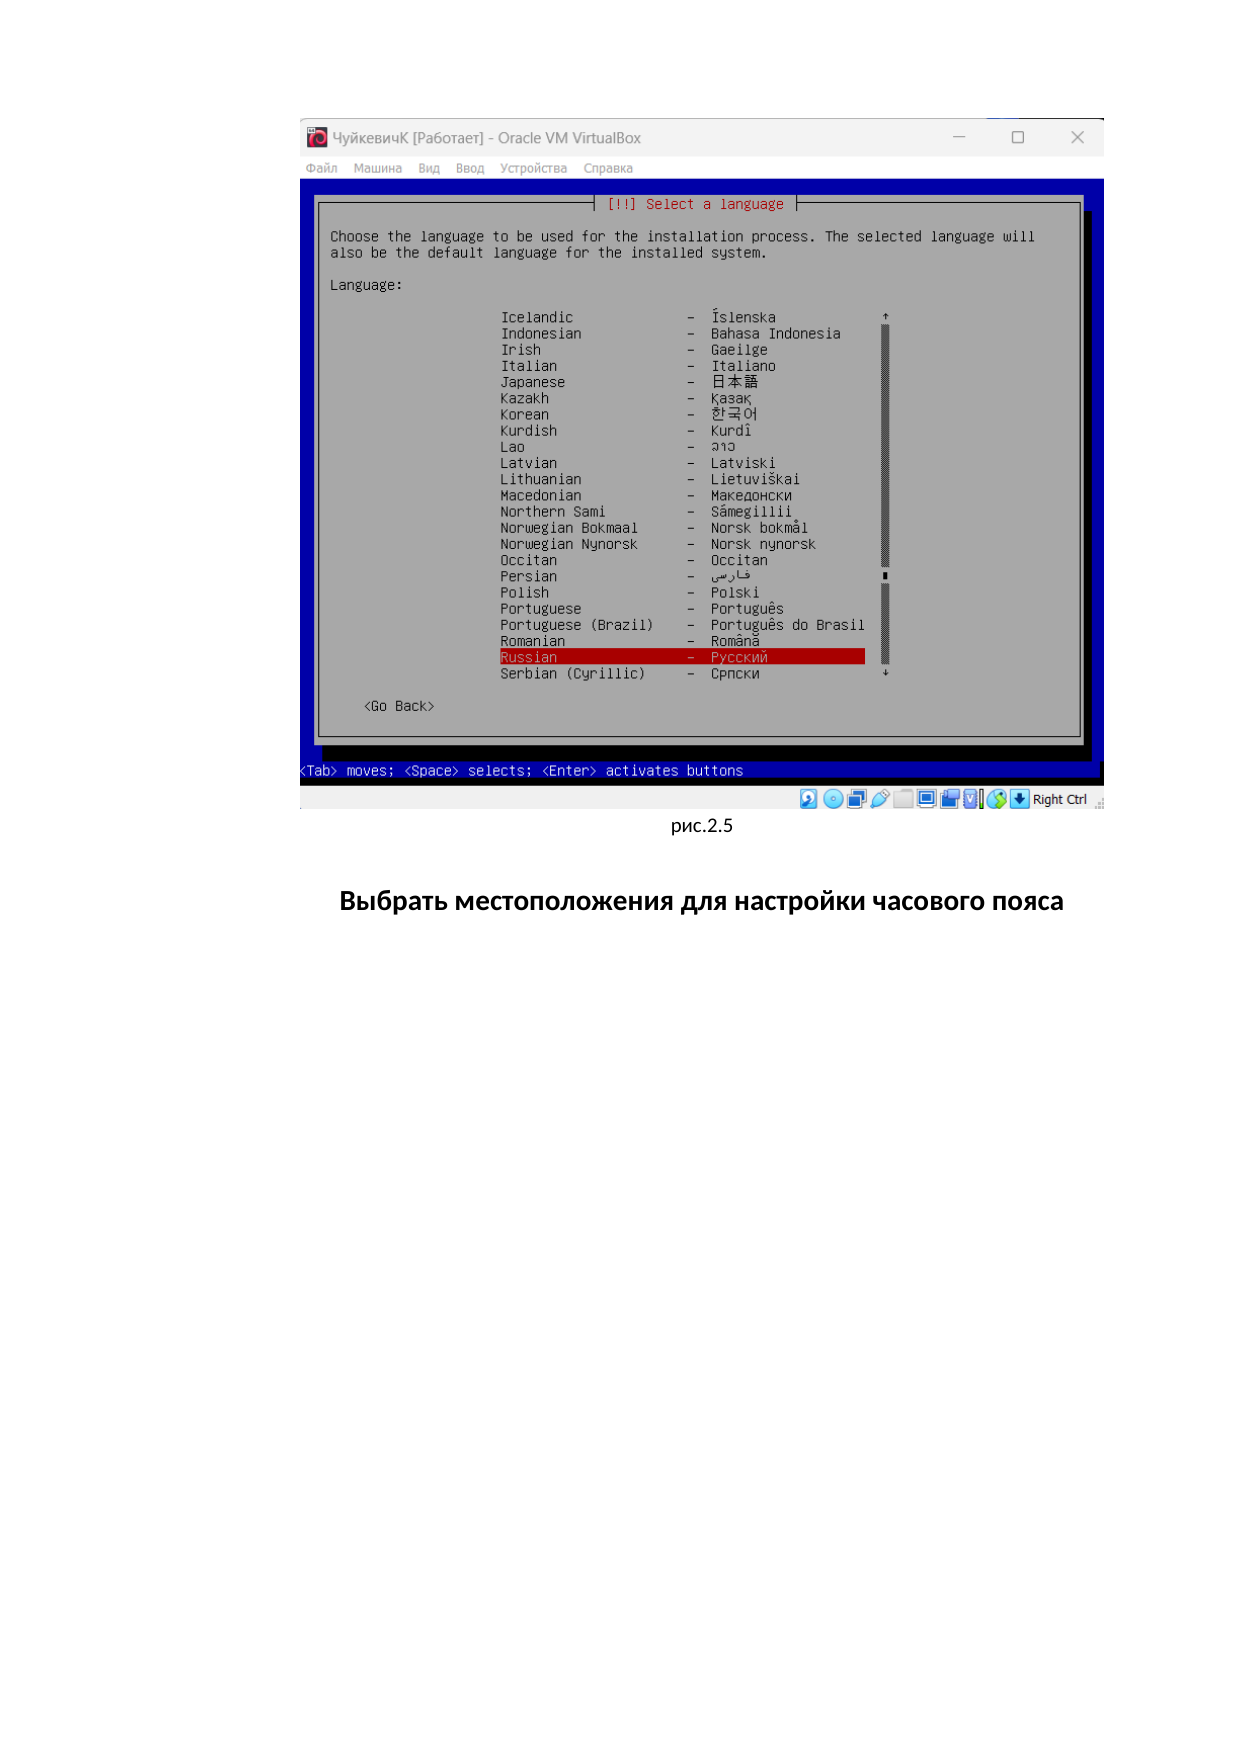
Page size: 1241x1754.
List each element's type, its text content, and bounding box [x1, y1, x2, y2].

list рис.2.5 [252, 812, 1152, 838]
picture [300, 118, 1104, 809]
list Выбрать местоположения для настройки часового пояса [252, 841, 1152, 918]
